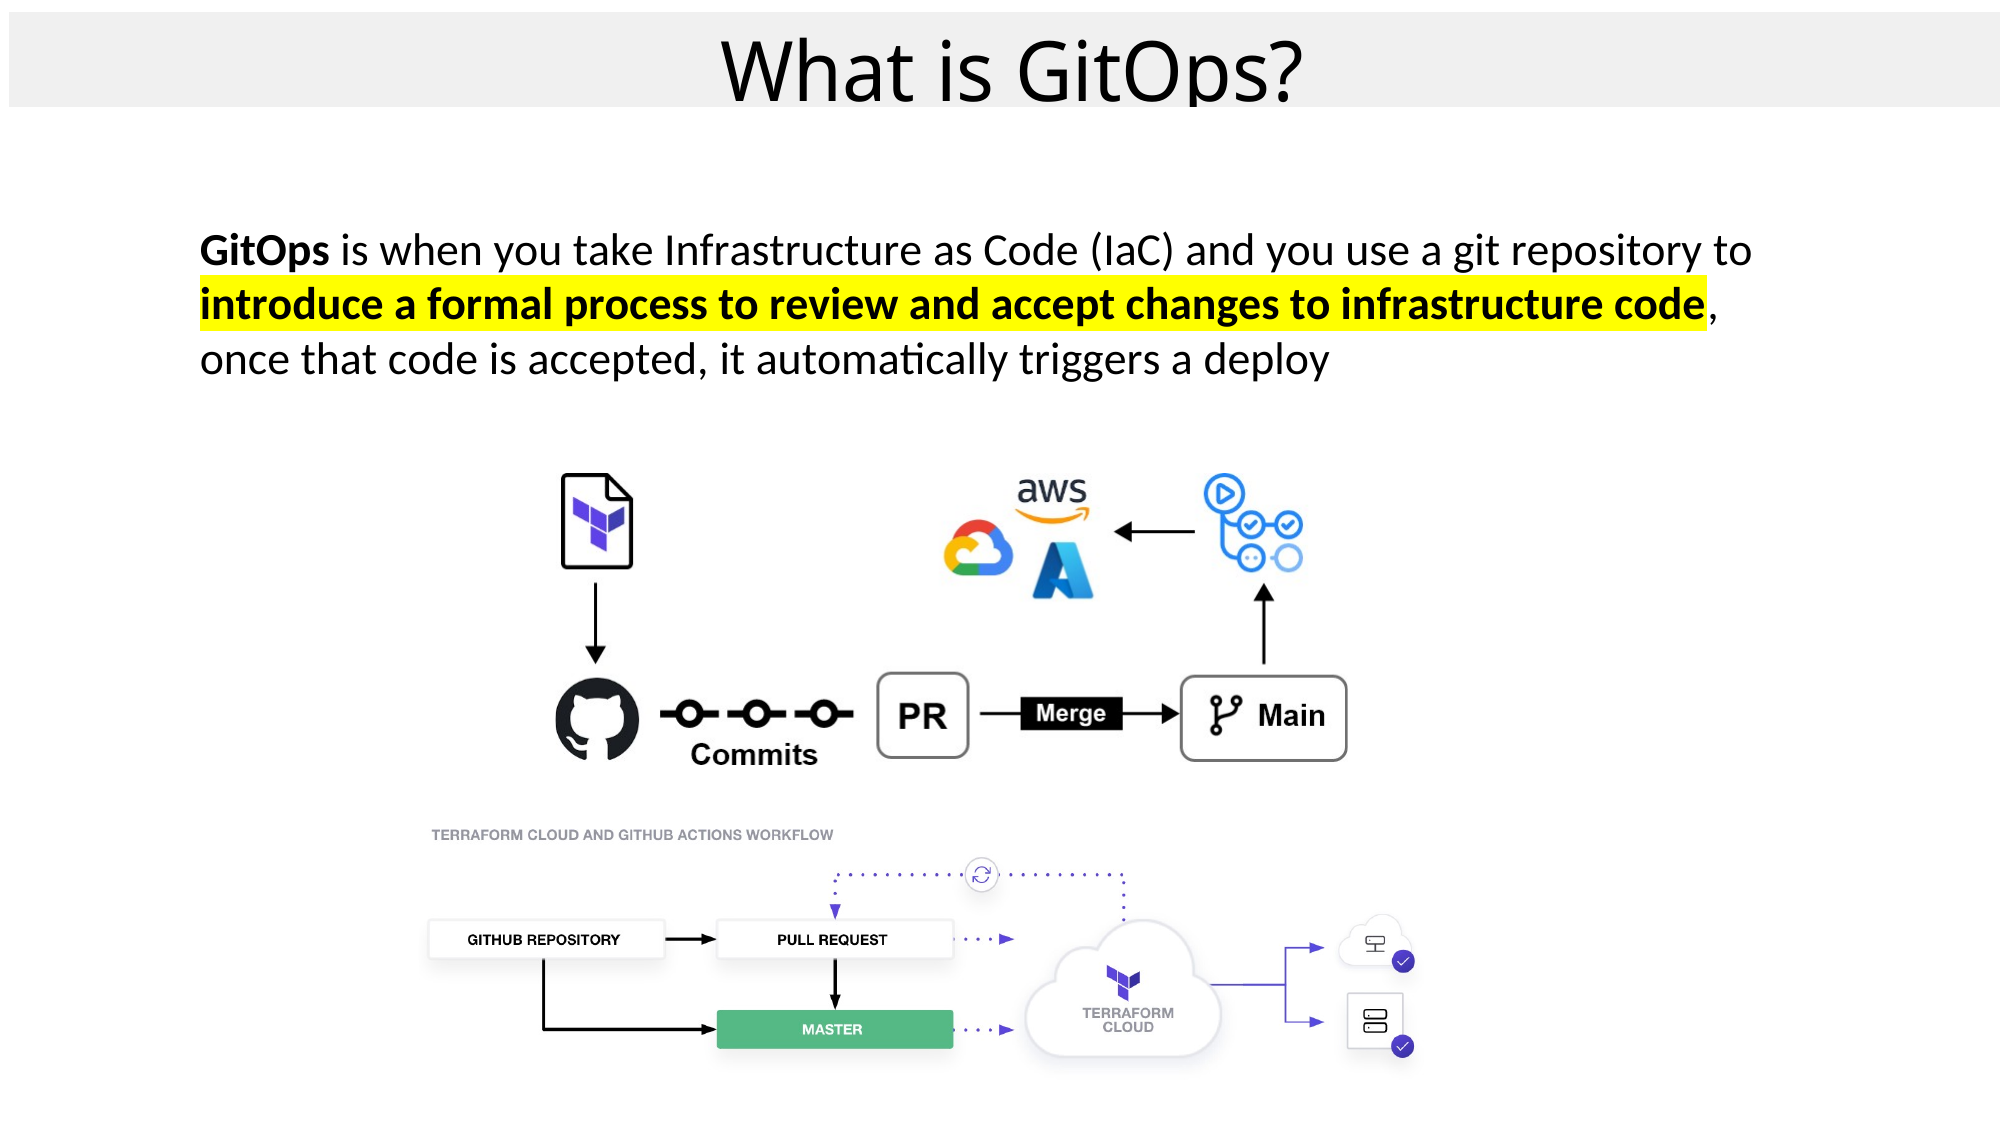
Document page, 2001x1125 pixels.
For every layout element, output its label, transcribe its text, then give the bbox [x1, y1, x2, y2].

picture [555, 473, 1348, 765]
text GitOps is when you take Infrastructure as Code (IaC) and you use a git repository to introduce a formal process to review and accept changes to infrastructure code, once that code is accepted, it automatically triggers a deploy [199, 221, 1794, 386]
picture [418, 829, 1424, 1080]
